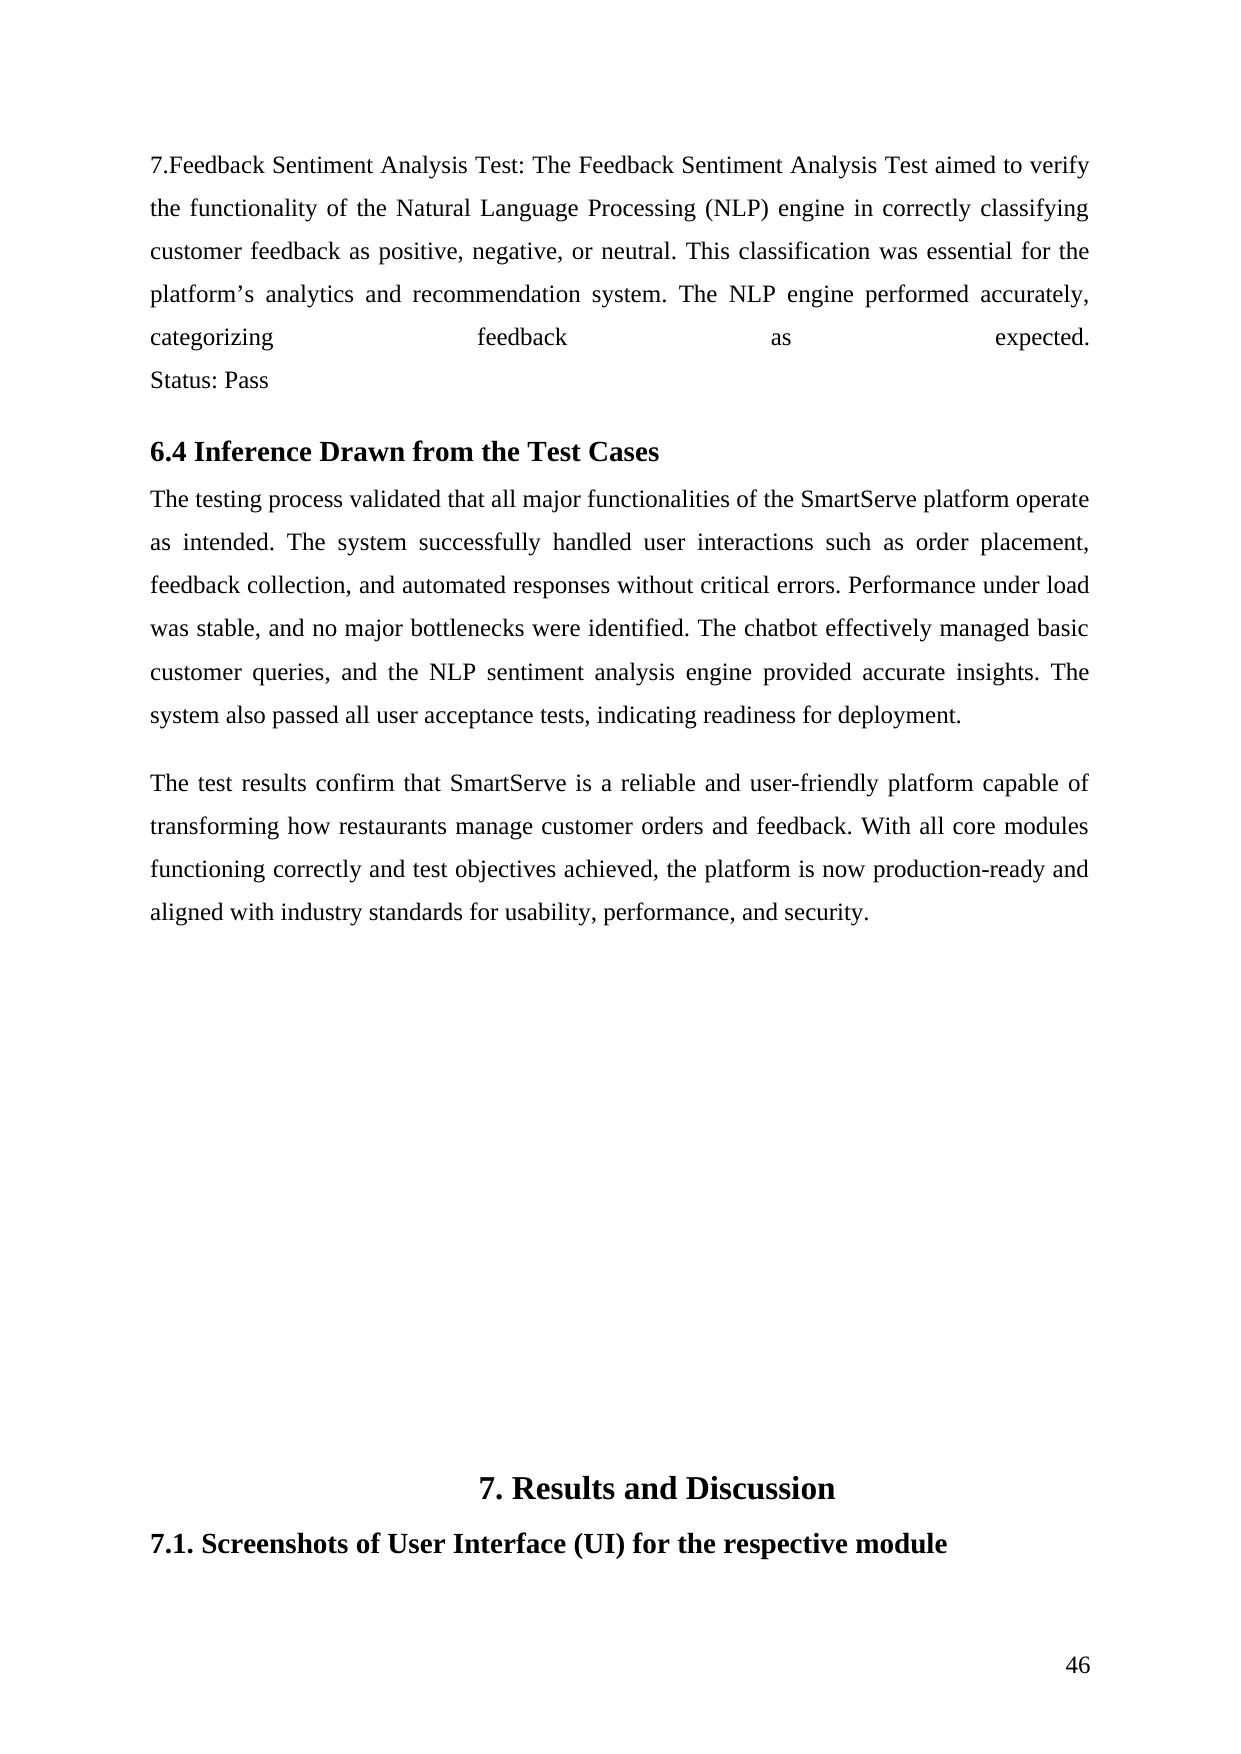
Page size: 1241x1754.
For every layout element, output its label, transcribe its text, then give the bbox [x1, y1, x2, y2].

text 7.Feedback Sentiment Analysis Test: The Feedback Sentiment Analysis Test aimed to verify the functionality of the Natural Language Processing (NLP) engine in correctly classifying customer feedback as positive, negative, or neutral. This classification was essential for the platform’s analytics and recommendation system. The NLP engine performed accurately, categorizing feedback as expected. Status: Pass [150, 150, 1090, 394]
text The testing process validated that all major functionalities of the SmartServe platform operate as intended. The system successfully handled user interactions such as order placement, feedback collection, and automated responses without critical errors. Performance under load was stable, and no major bottlenecks were identified. The chatbot effectively managed basic customer queries, and the NLP sentiment analysis engine provided accurate insights. The system also passed all user acceptance tests, indicating readiness for deployment. [150, 484, 1090, 728]
subtitle 6.4 Inference Drawn from the Test Cases [150, 434, 1090, 467]
text 7.1. Screenshots of User Interface (UI) for the respective module [150, 1526, 1090, 1559]
text The test results confirm that SmartServe is a reliable and user-friendly platform capable of transforming how restaurants manage customer orders and feedback. With all core modules functioning correctly and test objectives achieved, the platform is now production-ready and aligned with industry standards for usability, performance, and security. [150, 768, 1090, 926]
text 7. Results and Discussion [224, 1468, 1090, 1507]
